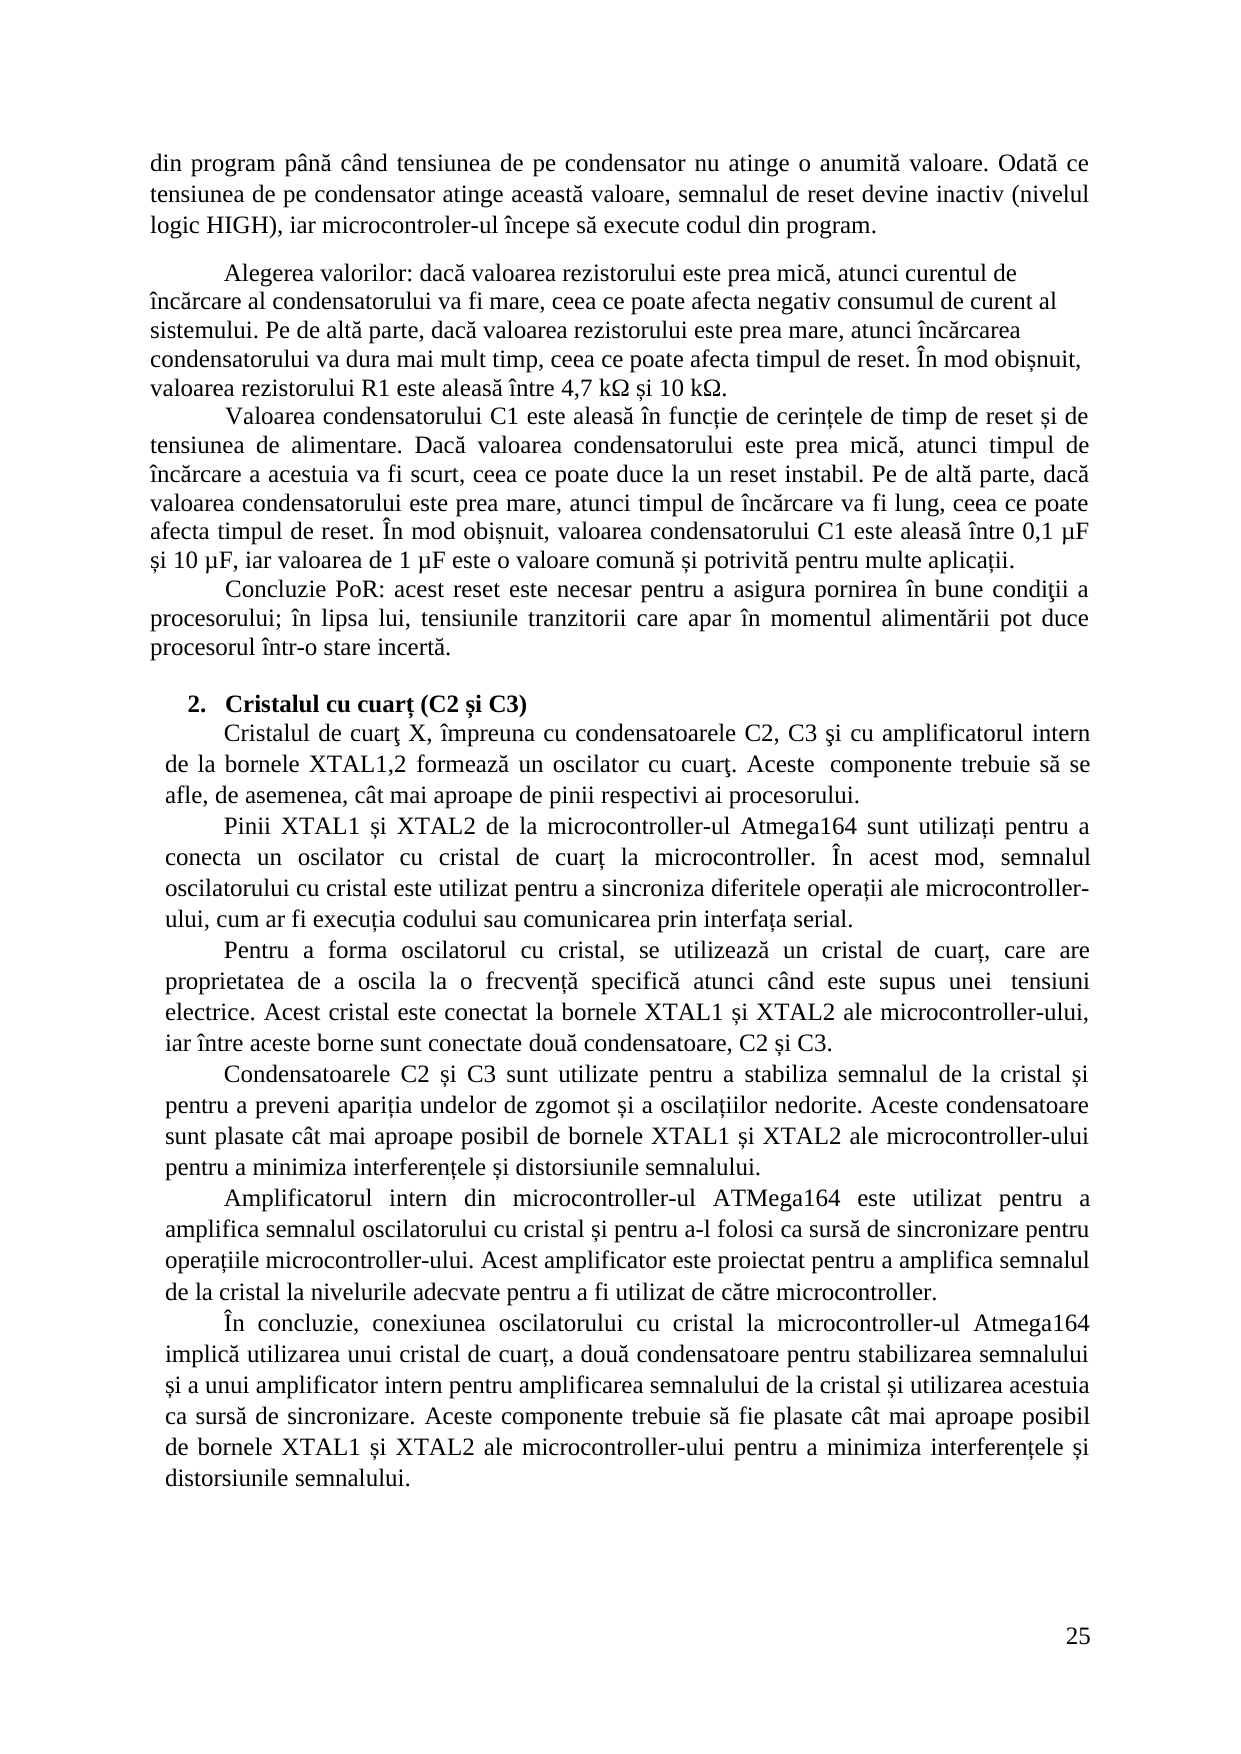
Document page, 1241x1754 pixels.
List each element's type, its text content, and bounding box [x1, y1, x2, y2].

text Pentru a forma oscilatorul cu cristal, se utilizează un cristal de cuarț, care are proprietatea de a oscila la o frecvență specifică atunci când este supus unei tensiuni electrice. Acest cristal este conectat la bornele XTAL1 și XTAL2 ale microcontroller-ului, iar între aceste borne sunt conectate două condensatoare, C2 și C3. [165, 935, 1091, 1057]
text din program până când tensiunea de pe condensator nu atinge o anumită valoare. Odată ce tensiunea de pe condensator atinge această valoare, semnalul de reset devine inactiv (nivelul logic HIGH), iar microcontroler-ul începe să execute codul din program. [150, 148, 1090, 239]
text Valoarea condensatorului C1 este aleasă în funcție de cerințele de timp de reset și de tensiunea de alimentare. Dacă valoarea condensatorului este prea mică, atunci timpul de încărcare a acestuia va fi scurt, ceea ce poate duce la un reset instabil. Pe de altă parte, dacă valoarea condensatorului este prea mare, atunci timpul de încărcare va fi lung, ceea ce poate afecta timpul de reset. În mod obișnuit, valoarea condensatorului C1 este aleasă între 0,1 µF și 10 µF, iar valoarea de 1 µF este o valoare comună și potrivită pentru multe aplicații. [150, 401, 1090, 574]
text Alegerea valorilor: dacă valoarea rezistorului este prea mică, atunci curentul de încărcare al condensatorului va fi mare, ceea ce poate afecta negativ consumul de curent al sistemului. Pe de altă parte, dacă valoarea rezistorului este prea mare, atunci încărcarea condensatorului va dura mai mult timp, ceea ce poate afecta timpul de reset. În mod obișnuit, valoarea rezistorului R1 este aleasă între 4,7 kΩ și 10 kΩ. [150, 258, 1083, 401]
text Condensatoarele C2 și C3 sunt utilizate pentru a stabiliza semnalul de la cristal și pentru a preveni apariția undelor de zgomot și a oscilațiilor nedorite. Aceste condensatoare sunt plasate cât mai aproape posibil de bornele XTAL1 și XTAL2 ale microcontroller-ului pentru a minimiza interferențele și distorsiunile semnalului. [165, 1059, 1090, 1181]
text Amplificatorul intern din microcontroller-ul ATMega164 este utilizat pentru a amplifica semnalul oscilatorului cu cristal și pentru a-l folosi ca sursă de sincronizare pentru operațiile microcontroller-ului. Acest amplificator este proiectat pentru a amplifica semnalul de la cristal la nivelurile adecvate pentru a fi utilizat de către microcontroller. [165, 1183, 1090, 1305]
text În concluzie, conexiunea oscilatorului cu cristal la microcontroller-ul Atmega164 implică utilizarea unui cristal de cuarț, a două condensatoare pentru stabilizarea semnalului și a unui amplificator intern pentru amplificarea semnalului de la cristal și utilizarea acestuia ca sursă de sincronizare. Aceste componente trebuie să fie plasate cât mai aproape posibil de bornele XTAL1 și XTAL2 ale microcontroller-ului pentru a minimiza interferențele și distorsiunile semnalului. [165, 1308, 1090, 1492]
text Concluzie PoR: acest reset este necesar pentru a asigura pornirea în bune condiţii a procesorului; în lipsa lui, tensiunile tranzitorii care apar în momentul alimentării pot duce procesorul într-o stare incertă. [150, 574, 1091, 660]
text Cristalul de cuarţ X, împreuna cu condensatoarele C2, C3 şi cu amplificatorul intern de la bornele XTAL1,2 formează un oscilator cu cuarţ. Aceste componente trebuie să se afle, de asemenea, cât mai aproape de pinii respectivi ai procesorului. [165, 718, 1091, 809]
subtitle Cristalul cu cuarț (C2 și C3) [187, 689, 1182, 718]
text Pinii XTAL1 și XTAL2 de la microcontroller-ul Atmega164 sunt utilizați pentru a conecta un oscilator cu cristal de cuarț la microcontroller. În acest mod, semnalul oscilatorului cu cristal este utilizat pentru a sincroniza diferitele operații ale microcontroller- ului, cum ar fi execuția codului sau comunicarea prin interfața serial. [165, 811, 1091, 933]
